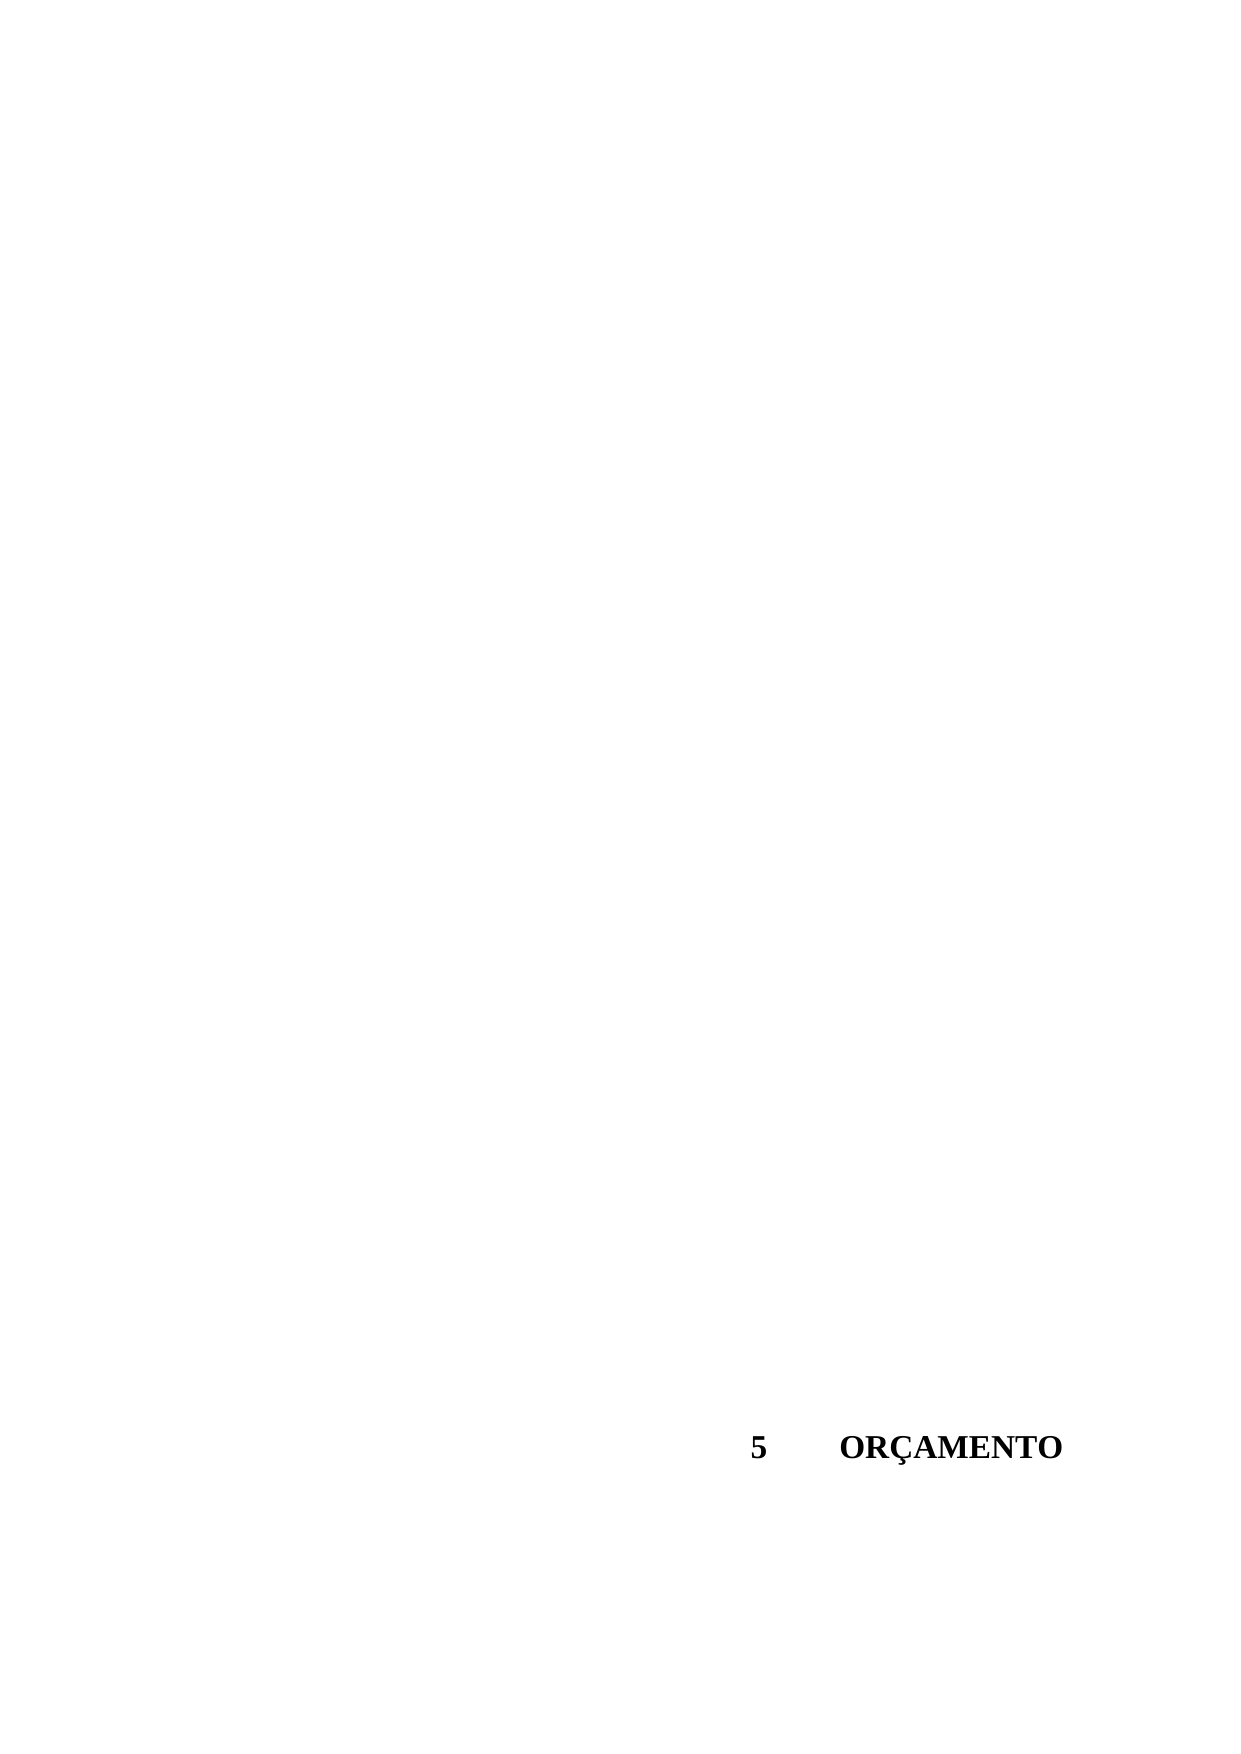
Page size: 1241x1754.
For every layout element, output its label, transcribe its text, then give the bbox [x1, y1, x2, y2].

text 5 ORÇAMENTO [177, 1427, 1063, 1466]
